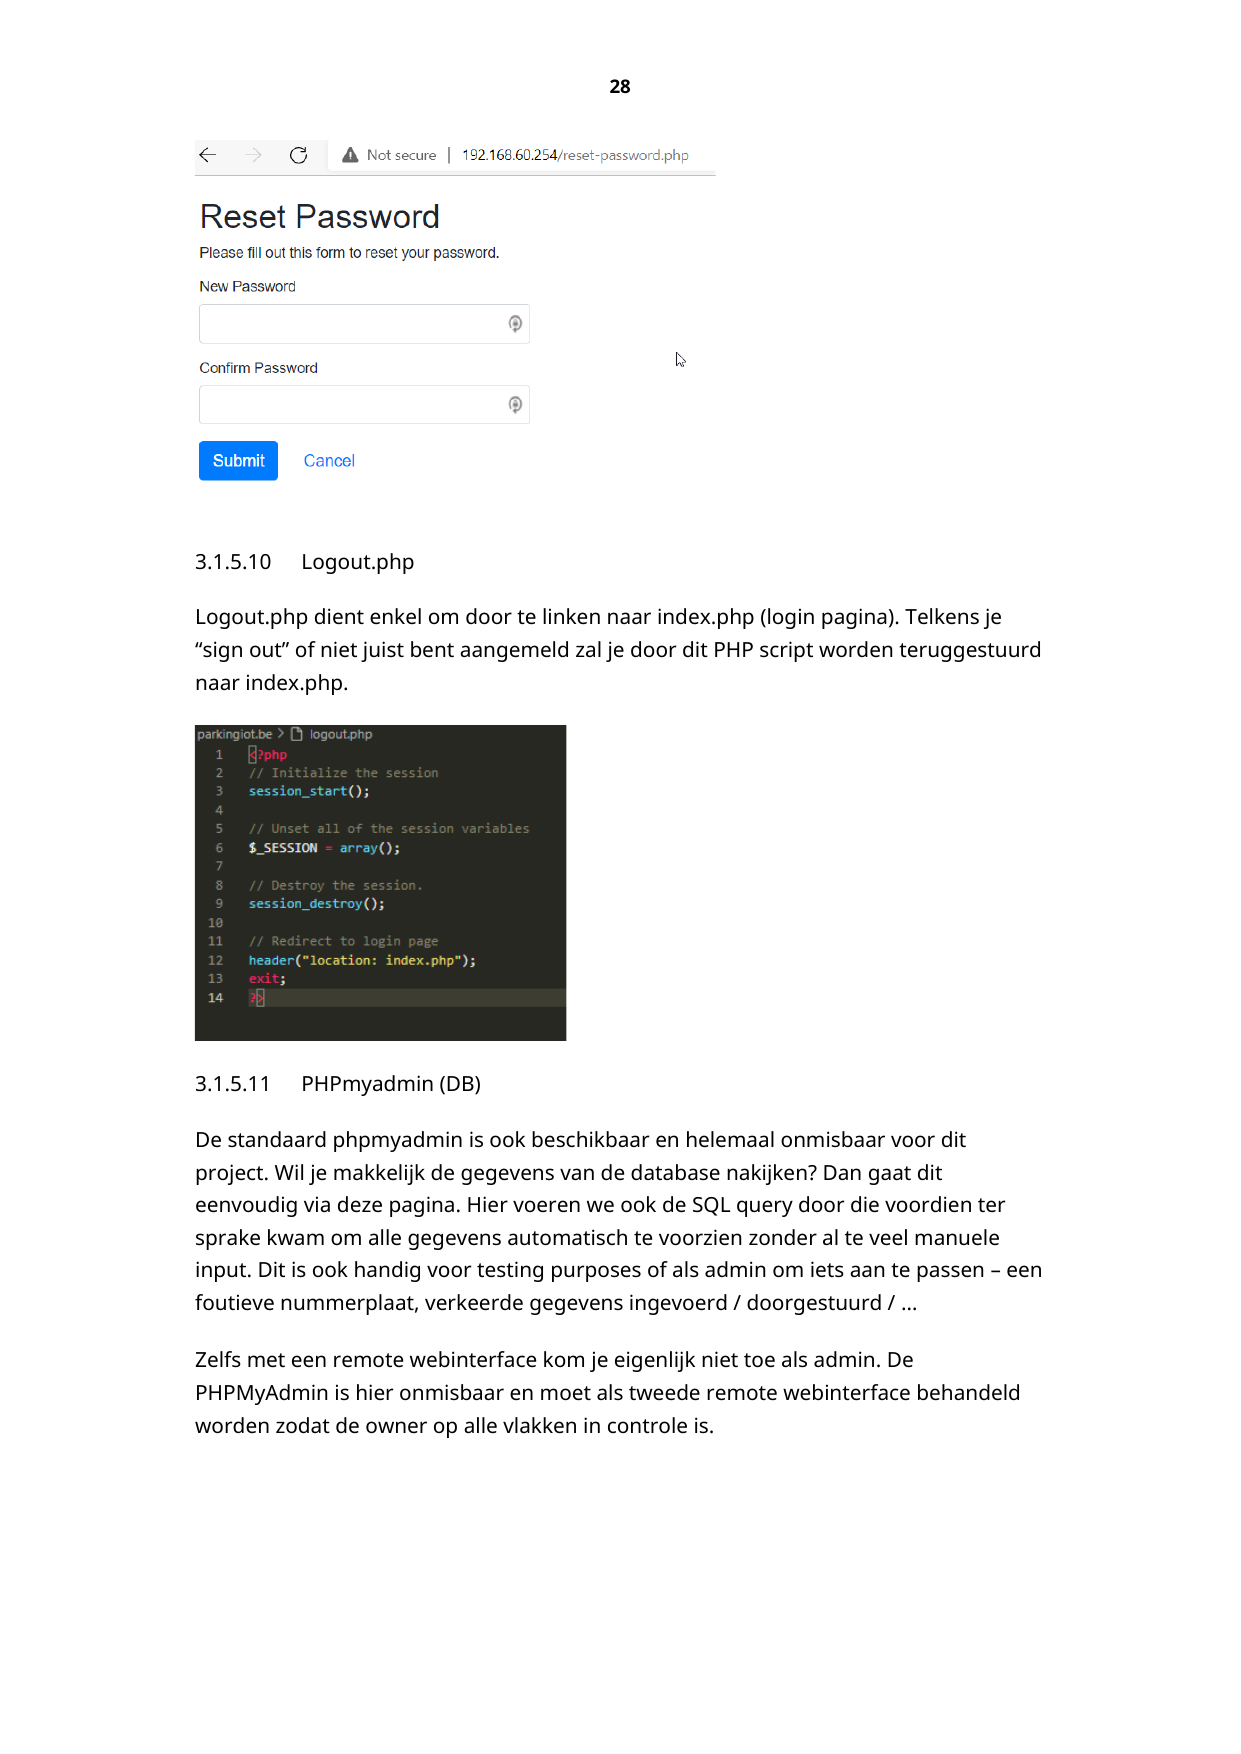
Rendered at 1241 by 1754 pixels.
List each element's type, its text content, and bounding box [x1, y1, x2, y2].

text De standaard phpmyadmin is ook beschikbaar en helemaal onmisbaar voor dit project. Wil je makkelijk de gegevens van de database nakijken? Dan gaat dit eenvoudig via deze pagina. Hier voeren we ook de SQL query door die voordien ter sprake kwam om alle gegevens automatisch te voorzien zonder al te veel manuele input. Dit is ook handig voor testing purposes of als admin om iets aan te passen – een foutieve nummerplaat, verkeerde gegevens ingevoerd / doorgestuurd / … [195, 1125, 1045, 1316]
text Zelfs met een remote webinterface kom je eigenlijk niet toe als admin. De PHPMyAdmin is hier onmisbaar en moet als tweede remote webinterface behandeld worden zodat de owner op alle vlakken in controle is. [195, 1346, 1045, 1439]
picture [194, 725, 567, 1041]
picture [194, 140, 716, 518]
subtitle PHPmyadmin (DB) [195, 1069, 1045, 1098]
subtitle Logout.php [195, 547, 1045, 575]
text Logout.php dient enkel om door te linken naar index.php (login pagina). Telkens je “sign out” of niet juist bent aangemeld zal je door dit PHP script worden teruggestuurd naar index.php. [195, 602, 1045, 696]
